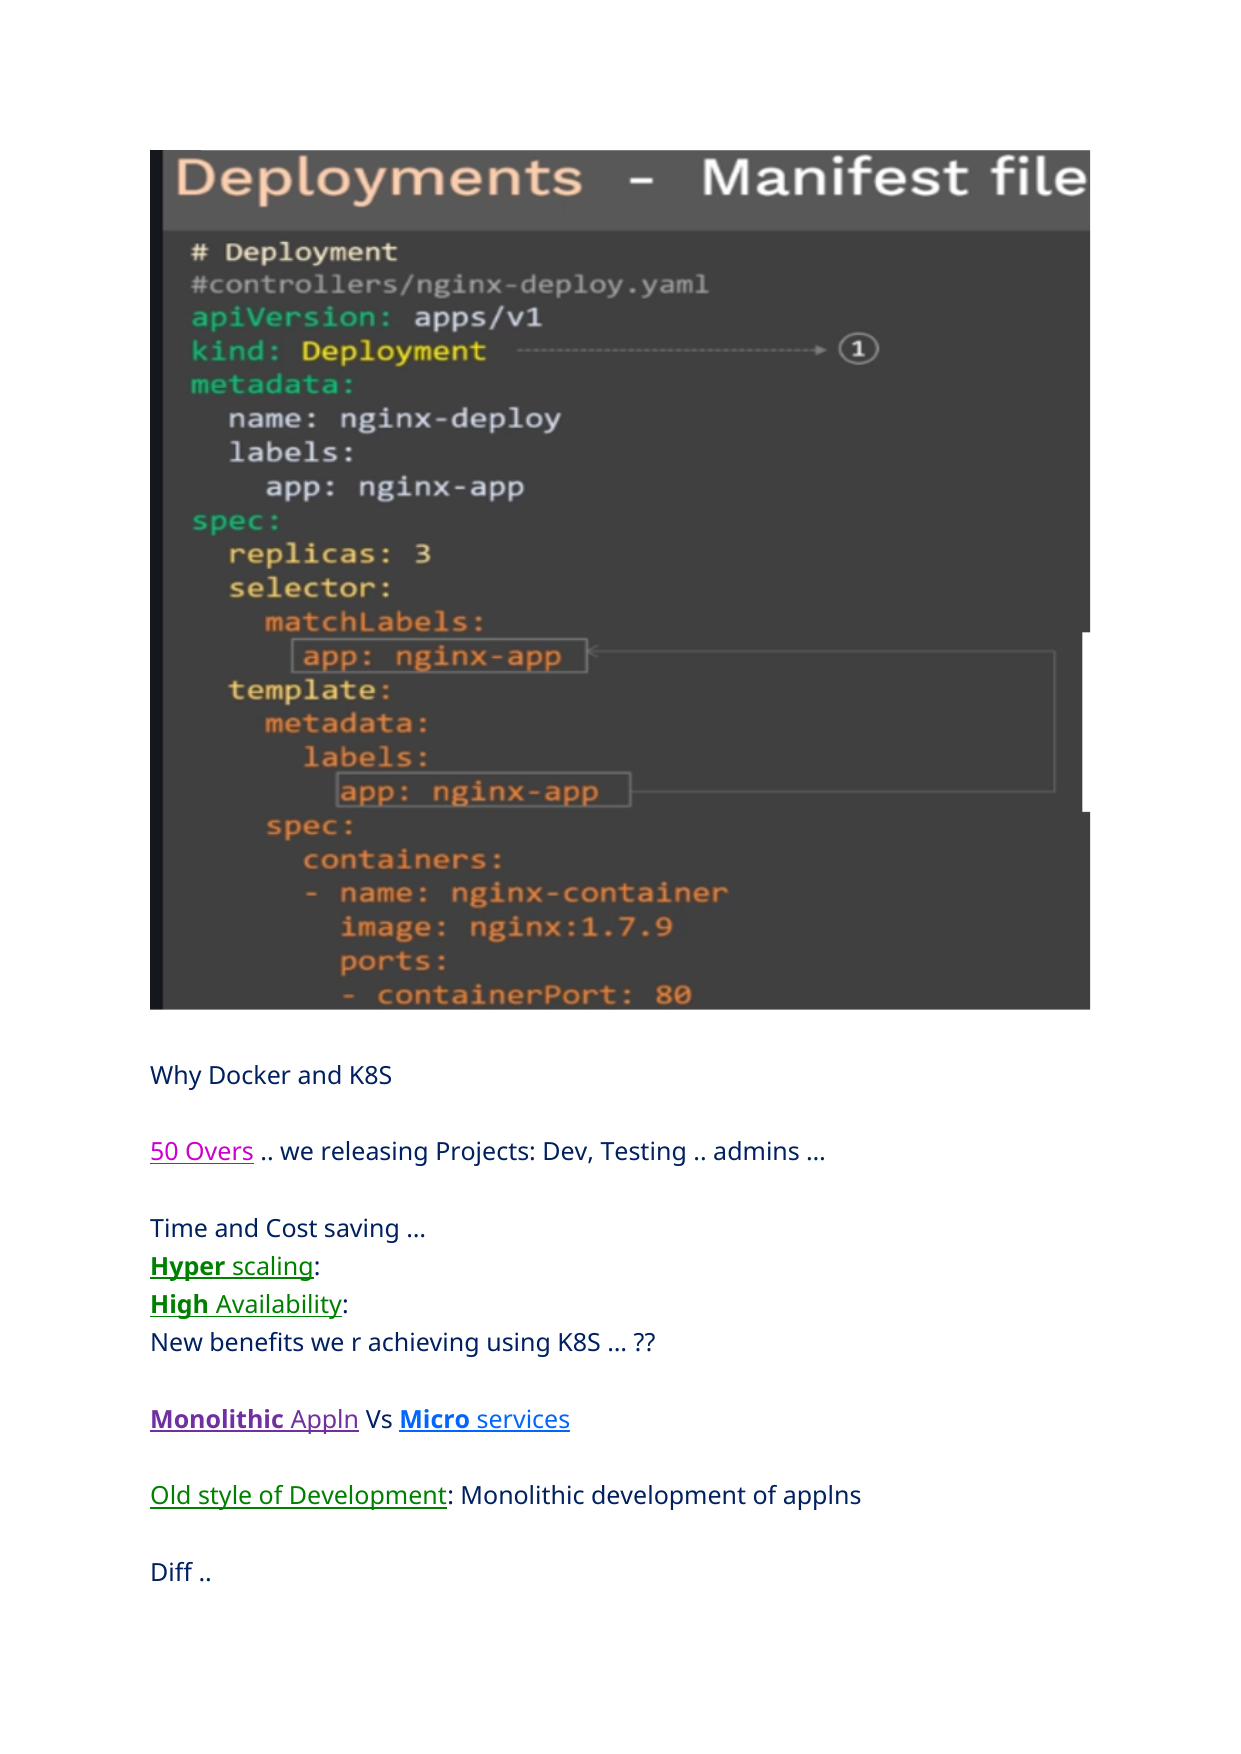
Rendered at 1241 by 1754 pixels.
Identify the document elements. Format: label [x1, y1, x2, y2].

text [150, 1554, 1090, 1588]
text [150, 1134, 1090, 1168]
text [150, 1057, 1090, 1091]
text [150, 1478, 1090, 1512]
picture [150, 150, 1091, 1015]
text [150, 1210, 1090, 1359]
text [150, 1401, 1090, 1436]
